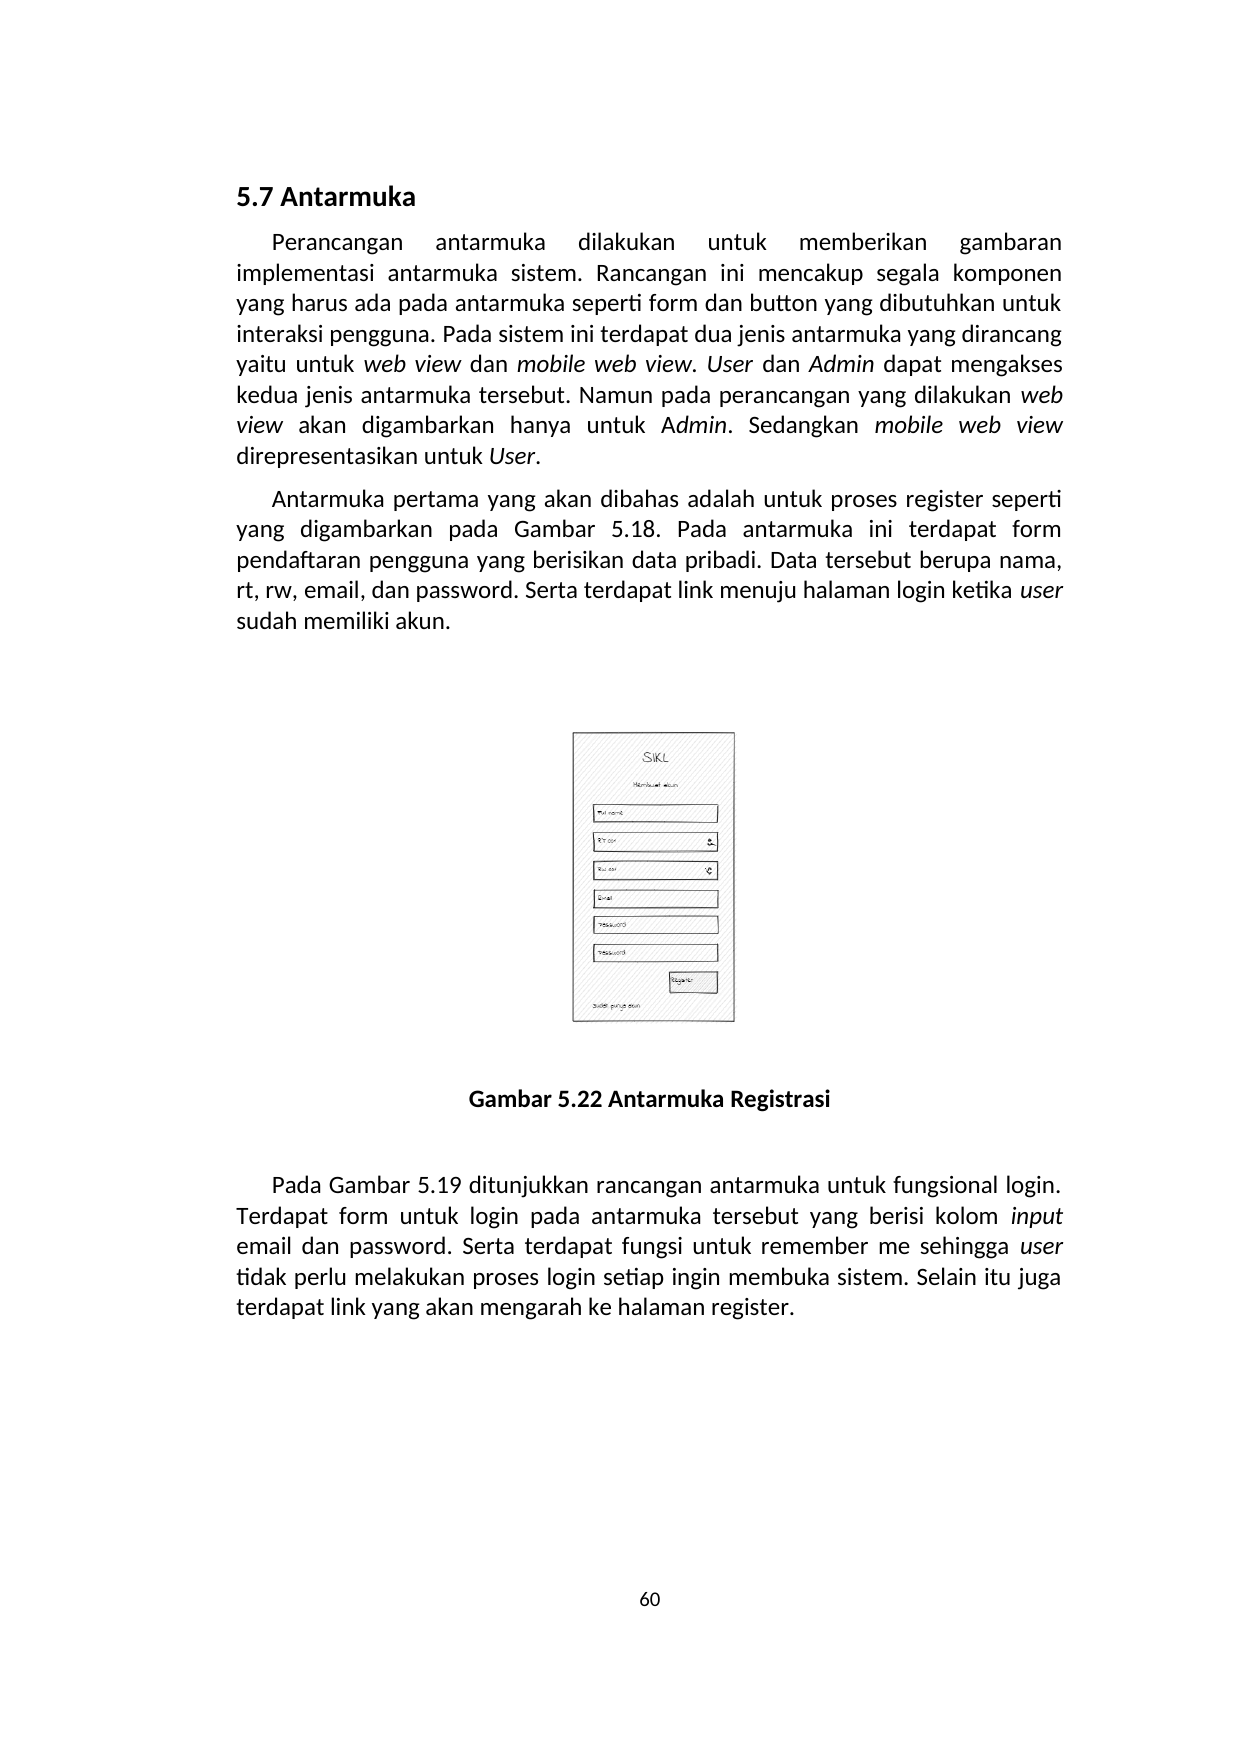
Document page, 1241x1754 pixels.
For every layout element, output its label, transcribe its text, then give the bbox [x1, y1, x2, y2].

text Perancangan antarmuka dilakukan untuk memberikan gambaran implementasi antarmuka sistem. Rancangan ini mencakup segala komponen yang harus ada pada antarmuka seperti form dan button yang dibutuhkan untuk interaksi pengguna. Pada sistem ini terdapat dua jenis antarmuka yang dirancang yaitu untuk web view dan mobile web view. User dan Admin dapat mengakses kedua jenis antarmuka tersebut. Namun pada perancangan yang dilakukan web view akan digambarkan hanya untuk Admin. Sedangkan mobile web view direpresentasikan untuk User. [236, 226, 1063, 470]
picture [315, 648, 985, 1071]
subtitle Antarmuka [236, 178, 1063, 214]
text Pada Gambar 5.19 ditunjukkan rancangan antarmuka untuk fungsional login. Terdapat form untuk login pada antarmuka tersebut yang berisi kolom input email dan password. Serta terdapat fungsi untuk remember me sehingga user tidak perlu melakukan proses login setiap ingin membuka sistem. Selain itu juga terdapat link yang akan mengarah ke halaman register. [236, 1169, 1063, 1322]
text Antarmuka pertama yang akan dibahas adalah untuk proses register seperti yang digambarkan pada Gambar 5.18. Pada antarmuka ini terdapat form pendaftaran pengguna yang berisikan data pribadi. Data tersebut berupa nama, rt, rw, email, dan password. Serta terdapat link menuju halaman login ketika user sudah memiliki akun. [236, 483, 1063, 636]
